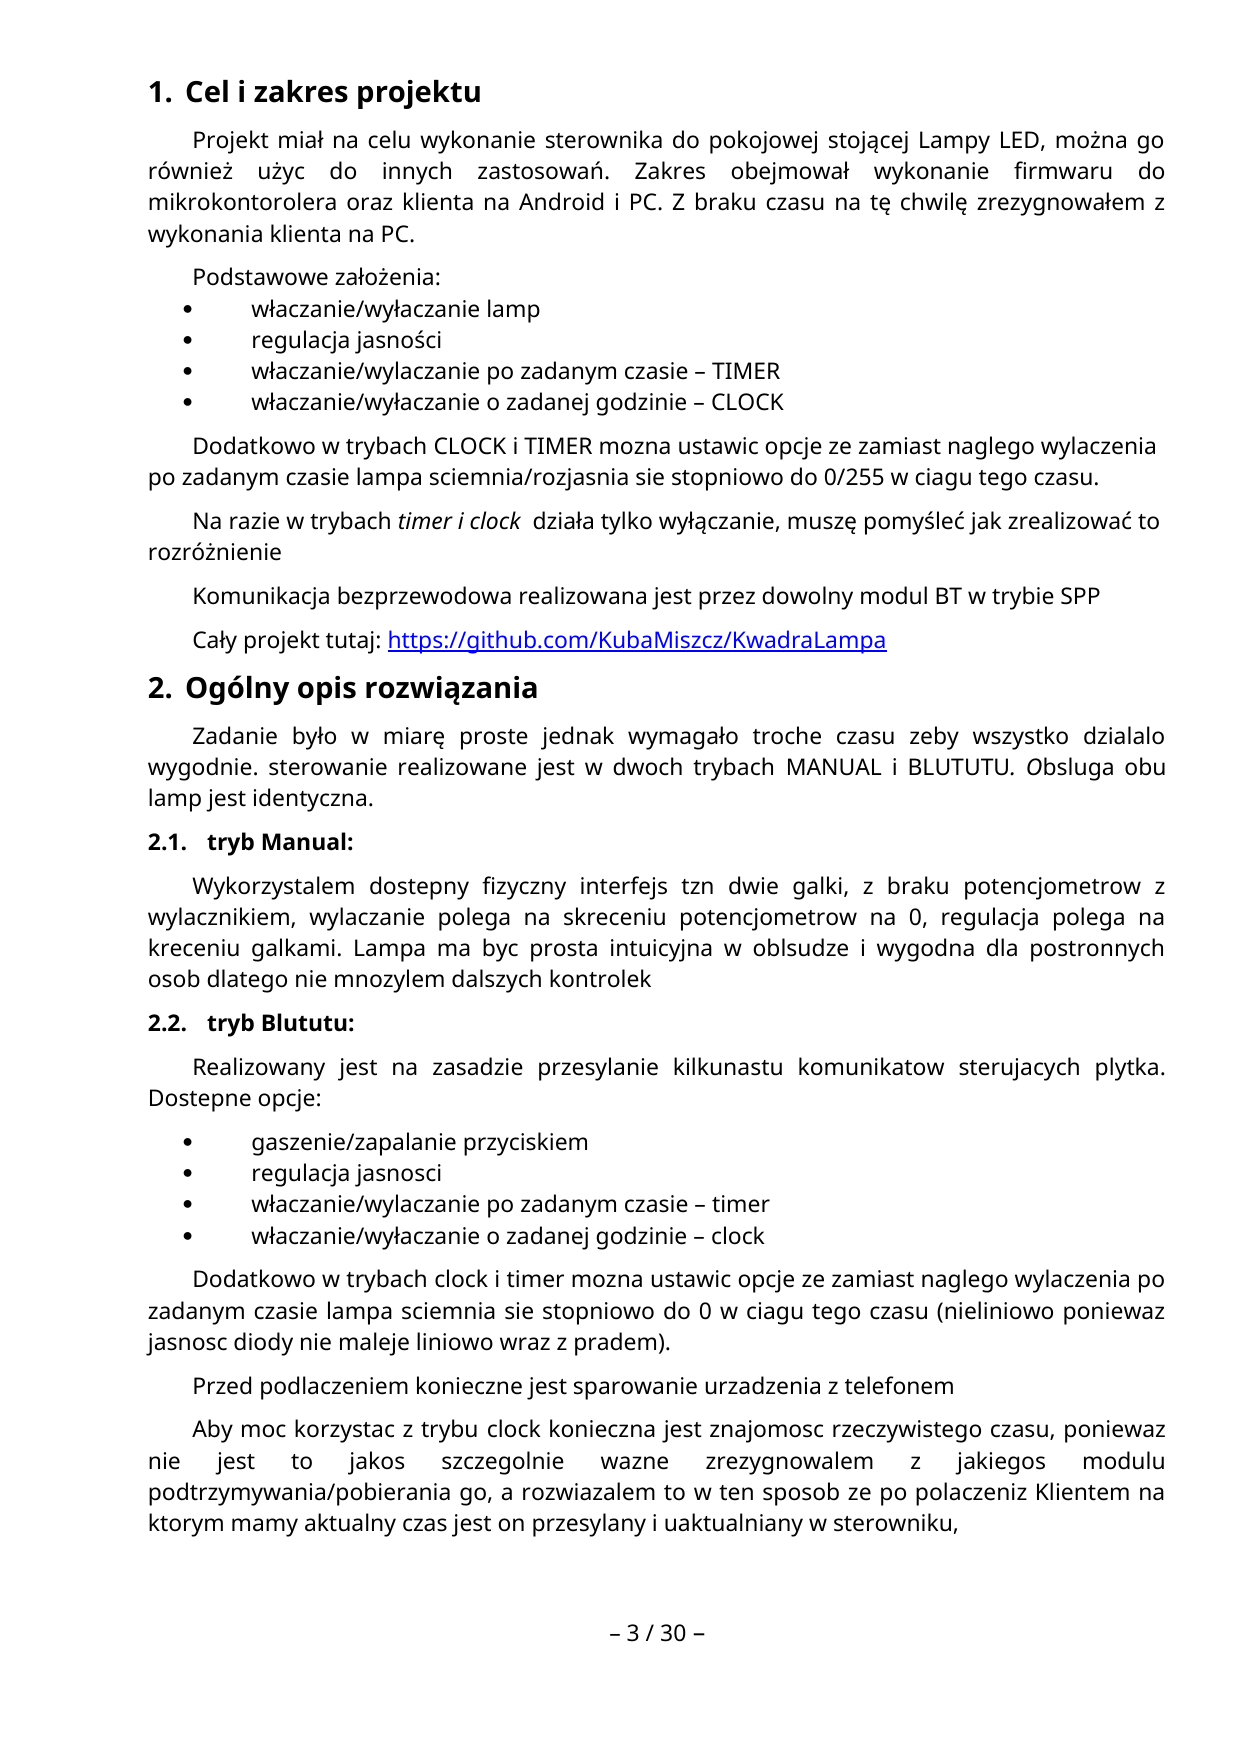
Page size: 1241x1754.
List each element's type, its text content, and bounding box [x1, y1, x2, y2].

list właczanie/wylaczanie po zadanym czasie – TIMER [184, 355, 1167, 386]
list właczanie/wyłaczanie lamp [184, 292, 1167, 324]
text Aby moc korzystac z trybu clock konieczna jest znajomosc rzeczywistego czasu, poniewaz nie jest to jakos szczegolnie wazne zrezygnowalem z jakiegos modulu podtrzymywania/pobierania go, a rozwiazalem to w ten sposob ze po polaczeniz Klientem na ktorym mamy aktualny czas jest on przesylany i uaktualniany w sterowniku, [148, 1413, 1167, 1538]
text Przed podlaczeniem konieczne jest sparowanie urzadzenia z telefonem [148, 1370, 1167, 1401]
text Dodatkowo w trybach CLOCK i TIMER mozna ustawic opcje ze zamiast naglego wylaczenia po zadanym czasie lampa sciemnia/rozjasnia sie stopniowo do 0/255 w ciagu tego czasu. [148, 430, 1167, 492]
list właczanie/wylaczanie po zadanym czasie – timer [184, 1188, 1167, 1220]
text Cały projekt tutaj: https://github.com/KubaMiszcz/KwadraLampa [148, 624, 1167, 655]
list właczanie/wyłaczanie o zadanej godzinie – CLOCK [184, 386, 1167, 417]
text Dodatkowo w trybach clock i timer mozna ustawic opcje ze zamiast naglego wylaczenia po zadanym czasie lampa sciemnia sie stopniowo do 0 w ciagu tego czasu (nieliniowo poniewaz jasnosc diody nie maleje liniowo wraz z pradem). [148, 1263, 1167, 1357]
text Realizowany jest na zasadzie przesylanie kilkunastu komunikatow sterujacych plytka. Dostepne opcje: [148, 1051, 1167, 1113]
text Projekt miał na celu wykonanie sterownika do pokojowej stojącej Lampy LED, można go również użyc do innych zastosowań. Zakres obejmował wykonanie firmwaru do mikrokontorolera oraz klienta na Android i PC. Z braku czasu na tę chwilę zrezygnowałem z wykonania klienta na PC. [148, 124, 1167, 249]
text Podstawowe założenia: [148, 261, 1167, 292]
list właczanie/wyłaczanie o zadanej godzinie – clock [184, 1220, 1167, 1251]
text Zadanie było w miarę proste jednak wymagało troche czasu zeby wszystko dzialalo wygodnie. sterowanie realizowane jest w dwoch trybach MANUAL i BLUTUTU. Obsluga obu lamp jest identyczna. [148, 720, 1167, 813]
text Na razie w trybach timer i clock działa tylko wyłączanie, muszę pomyśleć jak zrealizować to rozróżnienie [148, 505, 1167, 567]
text tryb Blututu: [148, 1007, 1167, 1038]
text tryb Manual: [148, 826, 1167, 857]
text Komunikacja bezprzewodowa realizowana jest przez dowolny modul BT w trybie SPP [148, 580, 1167, 611]
text Wykorzystalem dostepny fizyczny interfejs tzn dwie galki, z braku potencjometrow z wylacznikiem, wylaczanie polega na skreceniu potencjometrow na 0, regulacja polega na kreceniu galkami. Lampa ma byc prosta intuicyjna w oblsudze i wygodna dla postronnych osob dlatego nie mnozylem dalszych kontrolek [148, 870, 1167, 995]
text Cel i zakres projektu [148, 72, 1167, 111]
text Ogólny opis rozwiązania [148, 667, 1167, 707]
list regulacja jasności [184, 324, 1167, 355]
list gaszenie/zapalanie przyciskiem [184, 1126, 1167, 1157]
list regulacja jasnosci [184, 1157, 1167, 1188]
